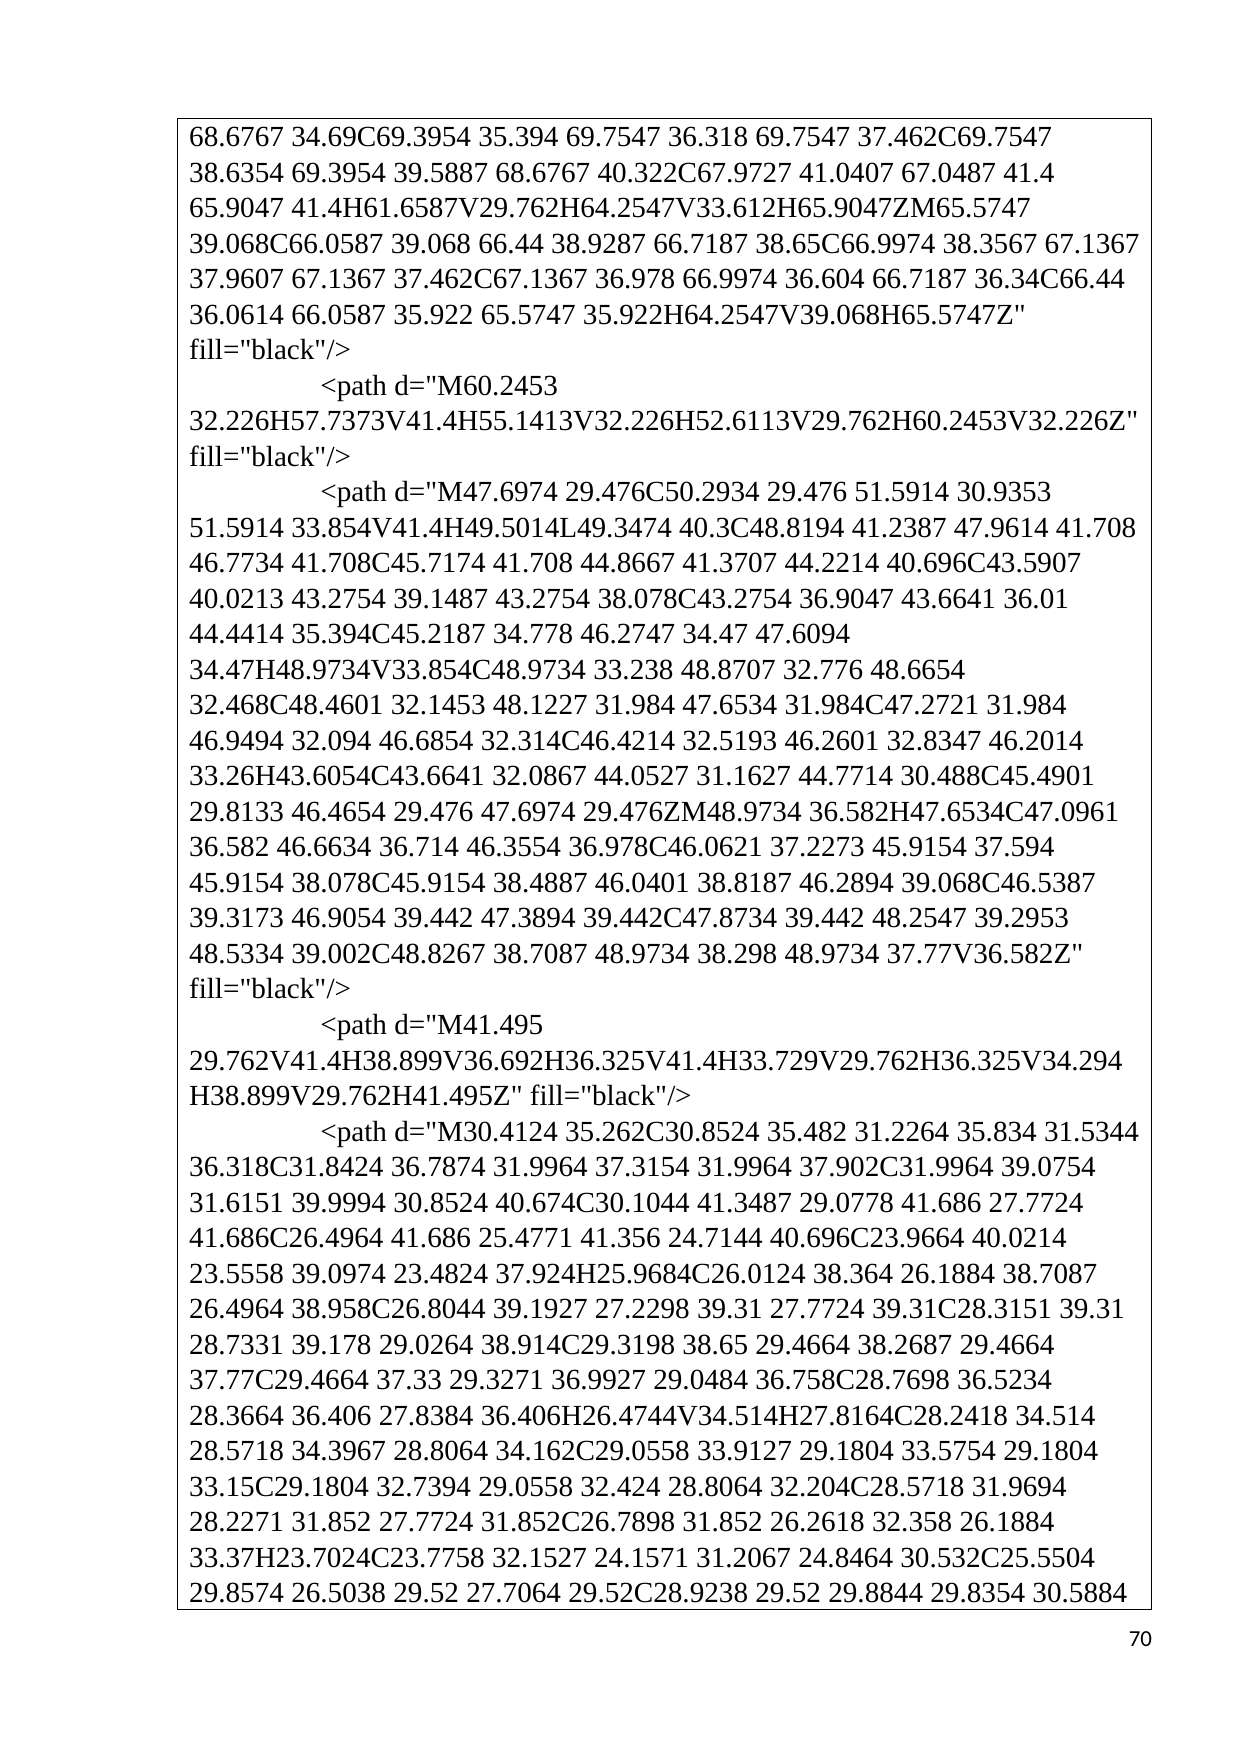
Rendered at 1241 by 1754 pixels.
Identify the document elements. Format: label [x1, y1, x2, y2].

table_header [178, 119, 1151, 1609]
